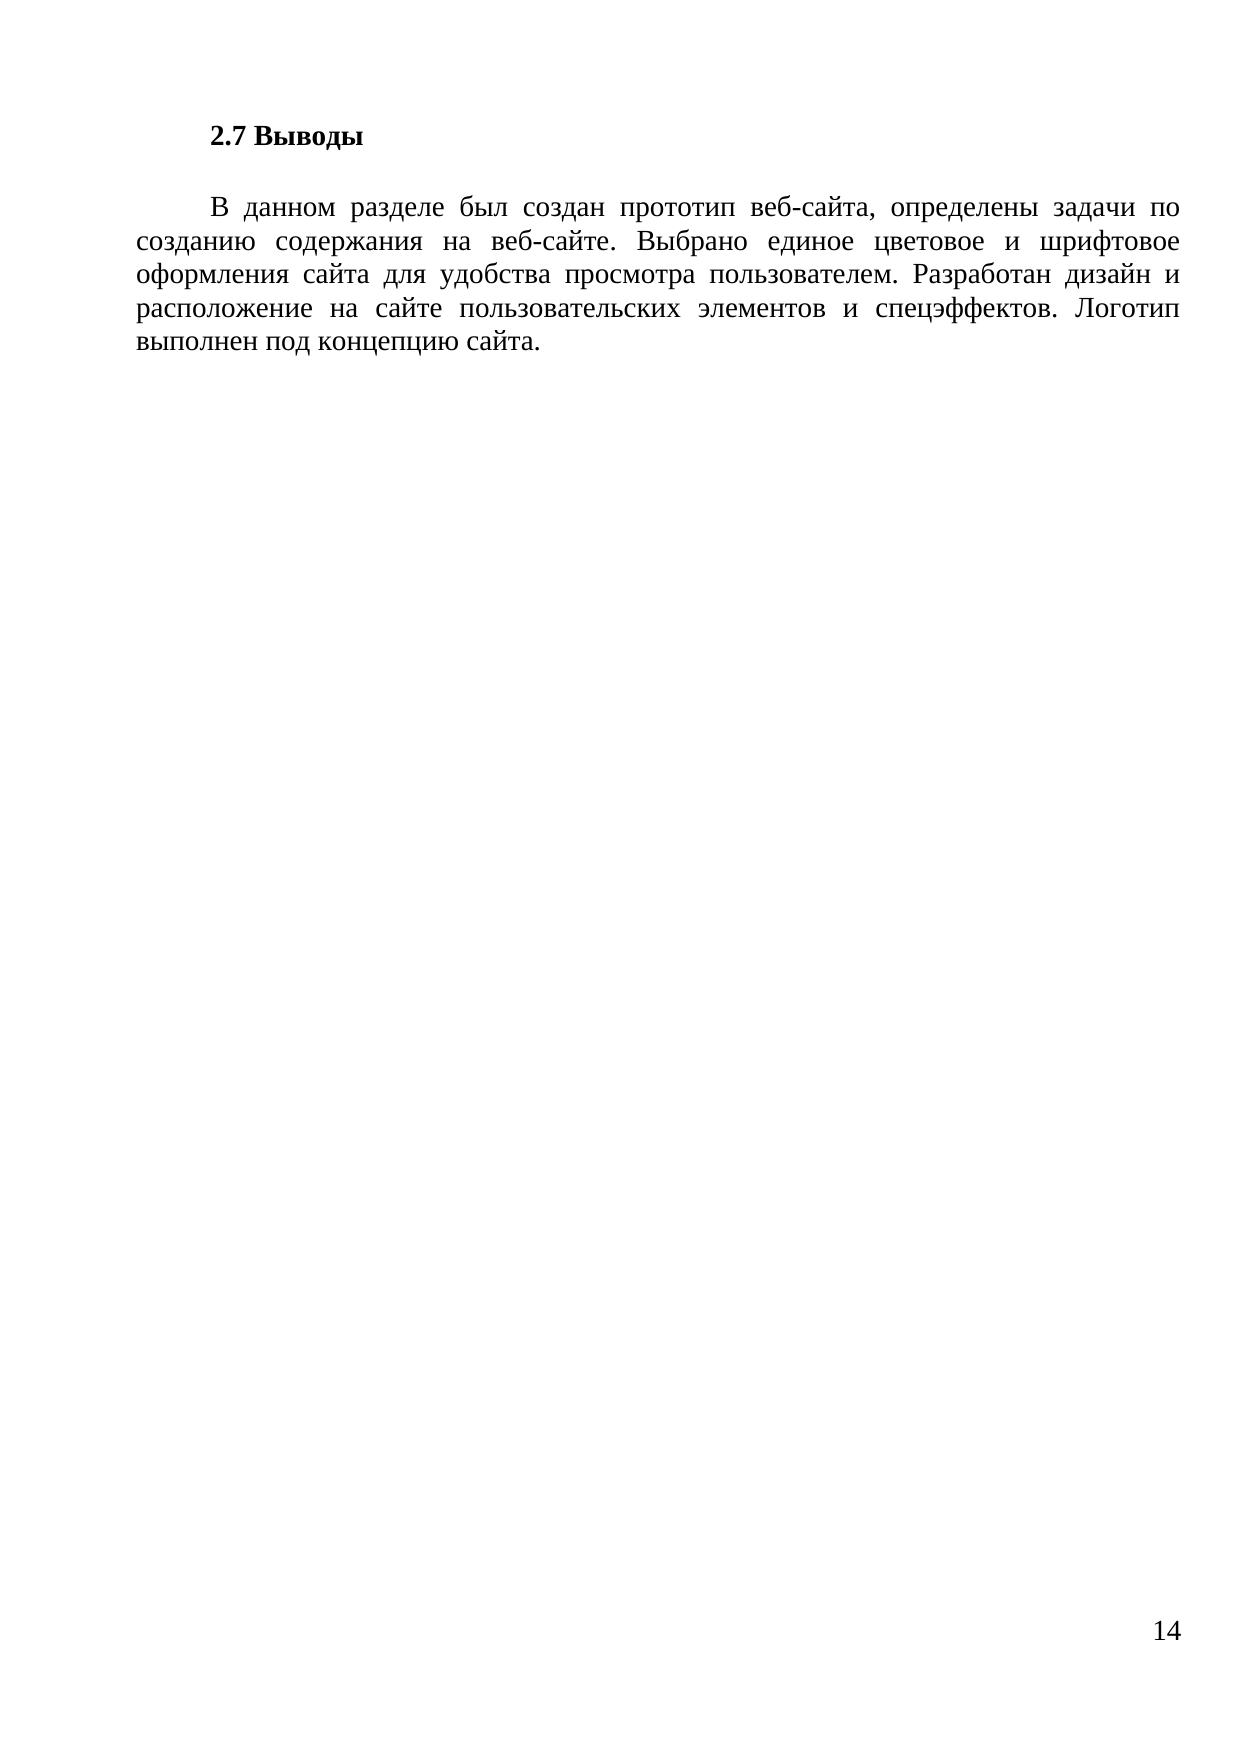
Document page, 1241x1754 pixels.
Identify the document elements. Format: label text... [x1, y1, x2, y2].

text В данном разделе был создан прототип веб-сайта, определены задачи по созданию содержания на веб-сайте. Выбрано единое цветовое и шрифтовое оформления сайта для удобства просмотра пользователем. Разработан дизайн и расположение на сайте пользовательских элементов и спецэффектов. Логотип выполнен под концепцию сайта. [136, 189, 1181, 357]
text 2.7 Выводы [136, 118, 1181, 152]
